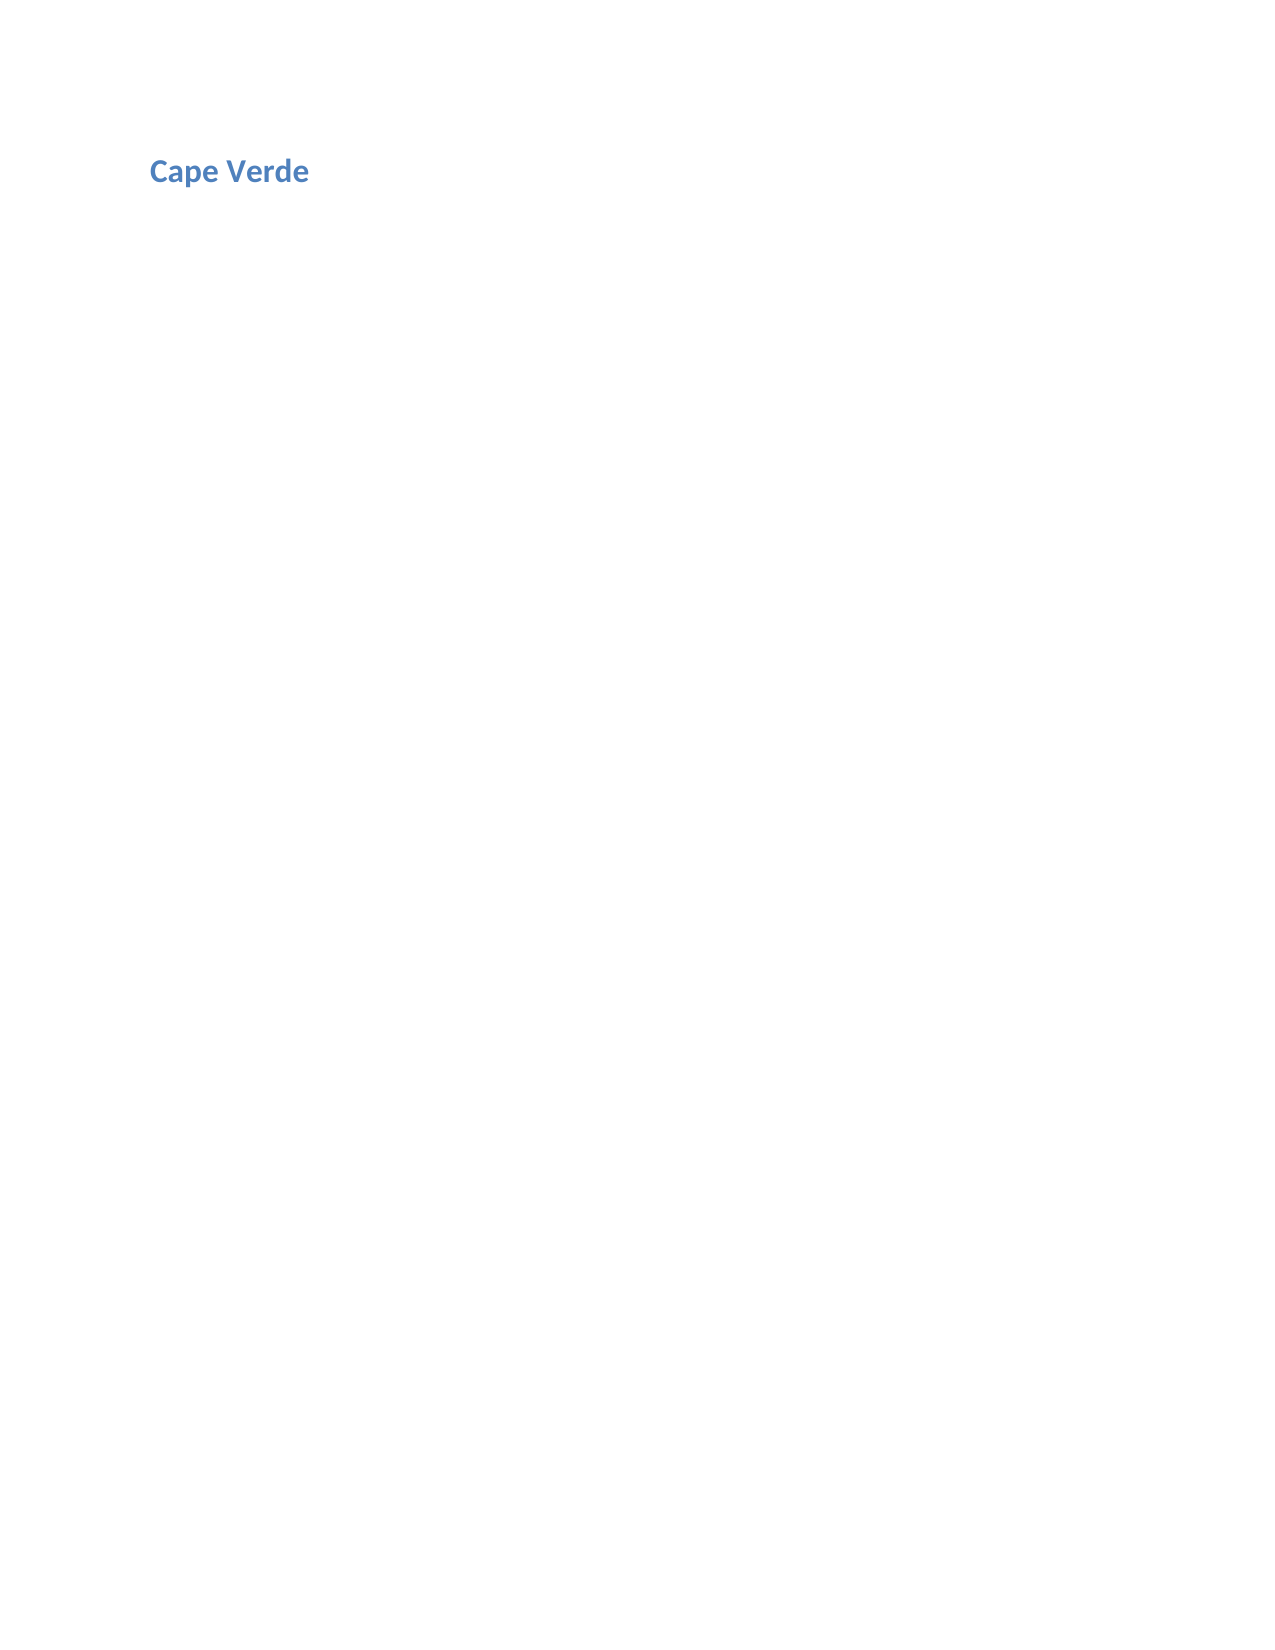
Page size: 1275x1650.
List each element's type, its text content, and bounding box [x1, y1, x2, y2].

subtitle Cape Verde [150, 150, 1125, 191]
